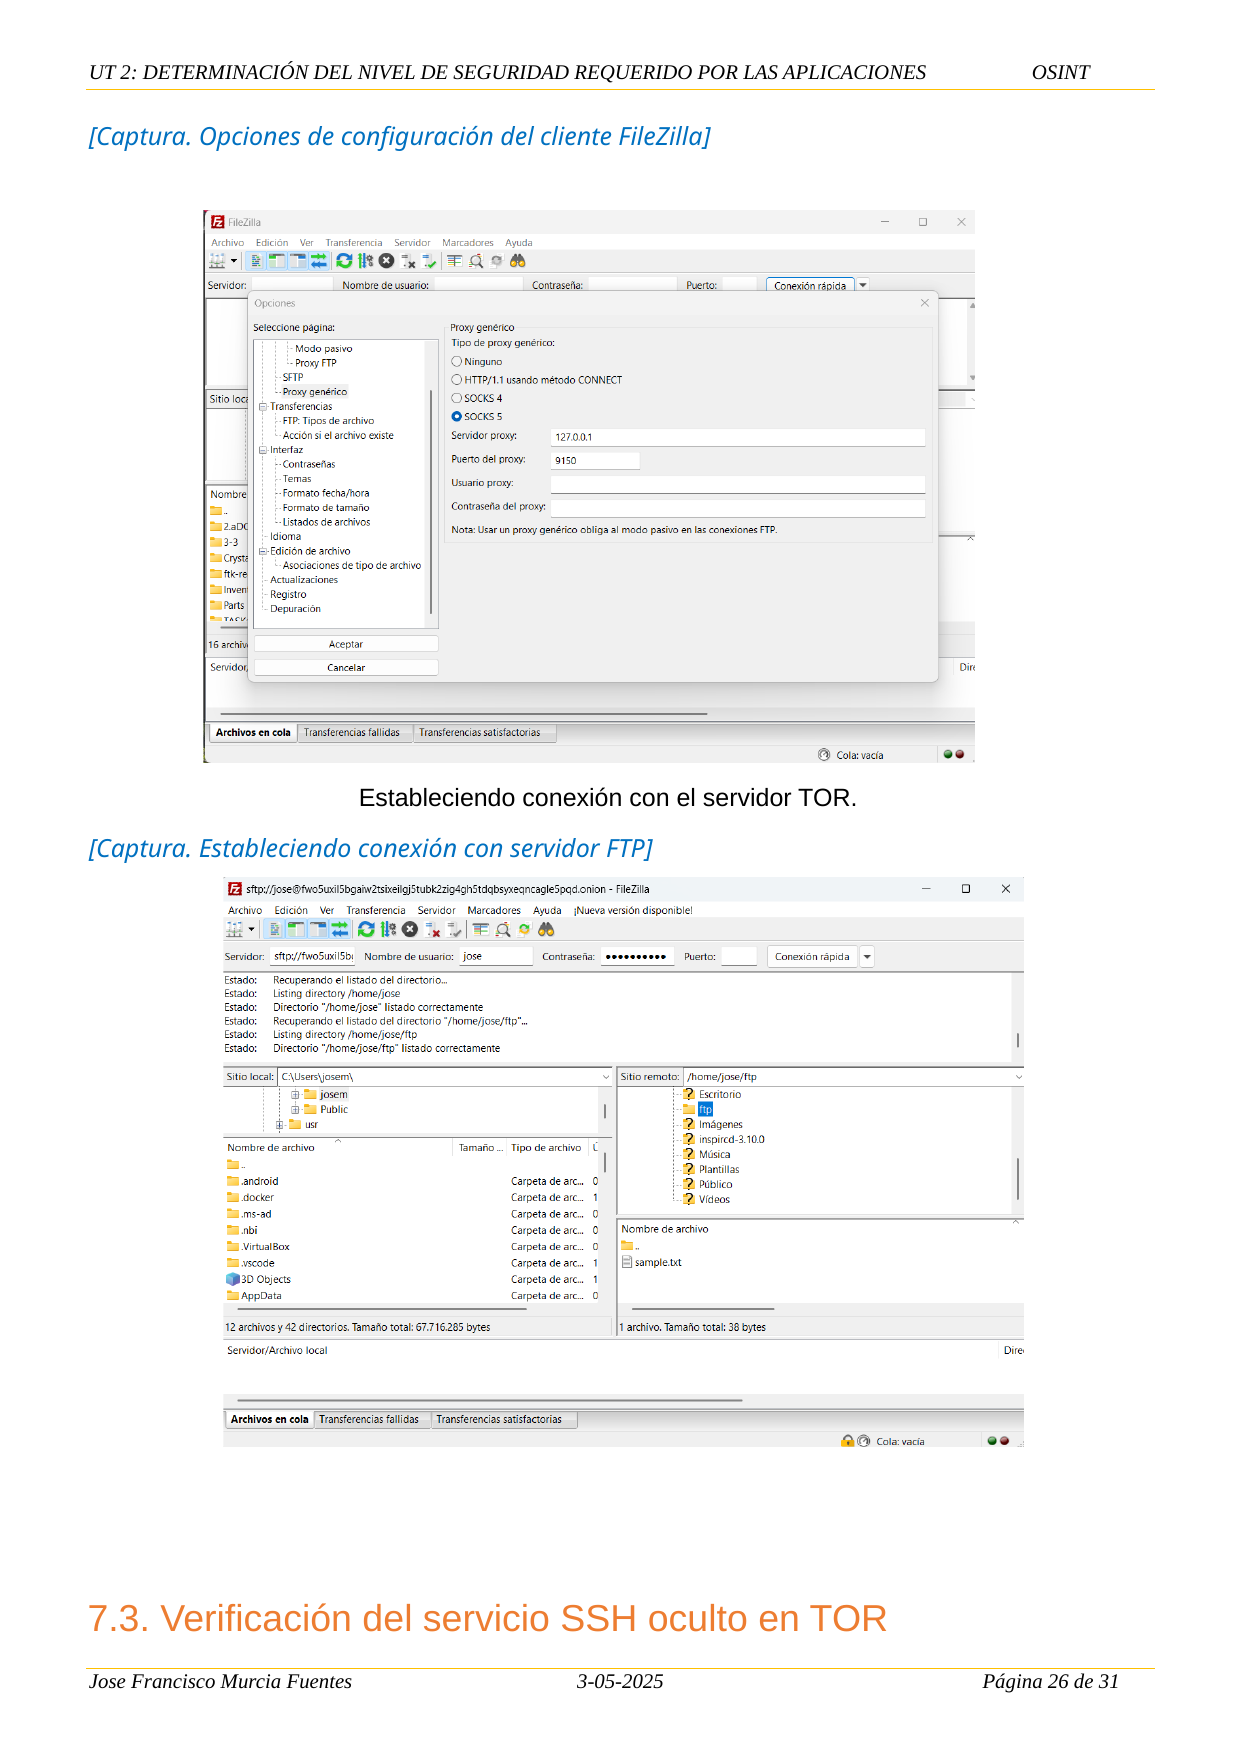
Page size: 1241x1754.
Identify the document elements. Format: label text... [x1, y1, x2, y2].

picture [203, 210, 975, 763]
picture [223, 877, 1024, 1447]
text 7.3. Verificación del servicio SSH oculto en TOR [87, 1596, 1227, 1639]
text [Captura. Opciones de configuración del cliente FileZilla] [89, 118, 1159, 152]
text Estableciendo conexión con el servidor TOR. [148, 783, 1045, 811]
text [Captura. Estableciendo conexión con servidor FTP] [89, 831, 1159, 865]
